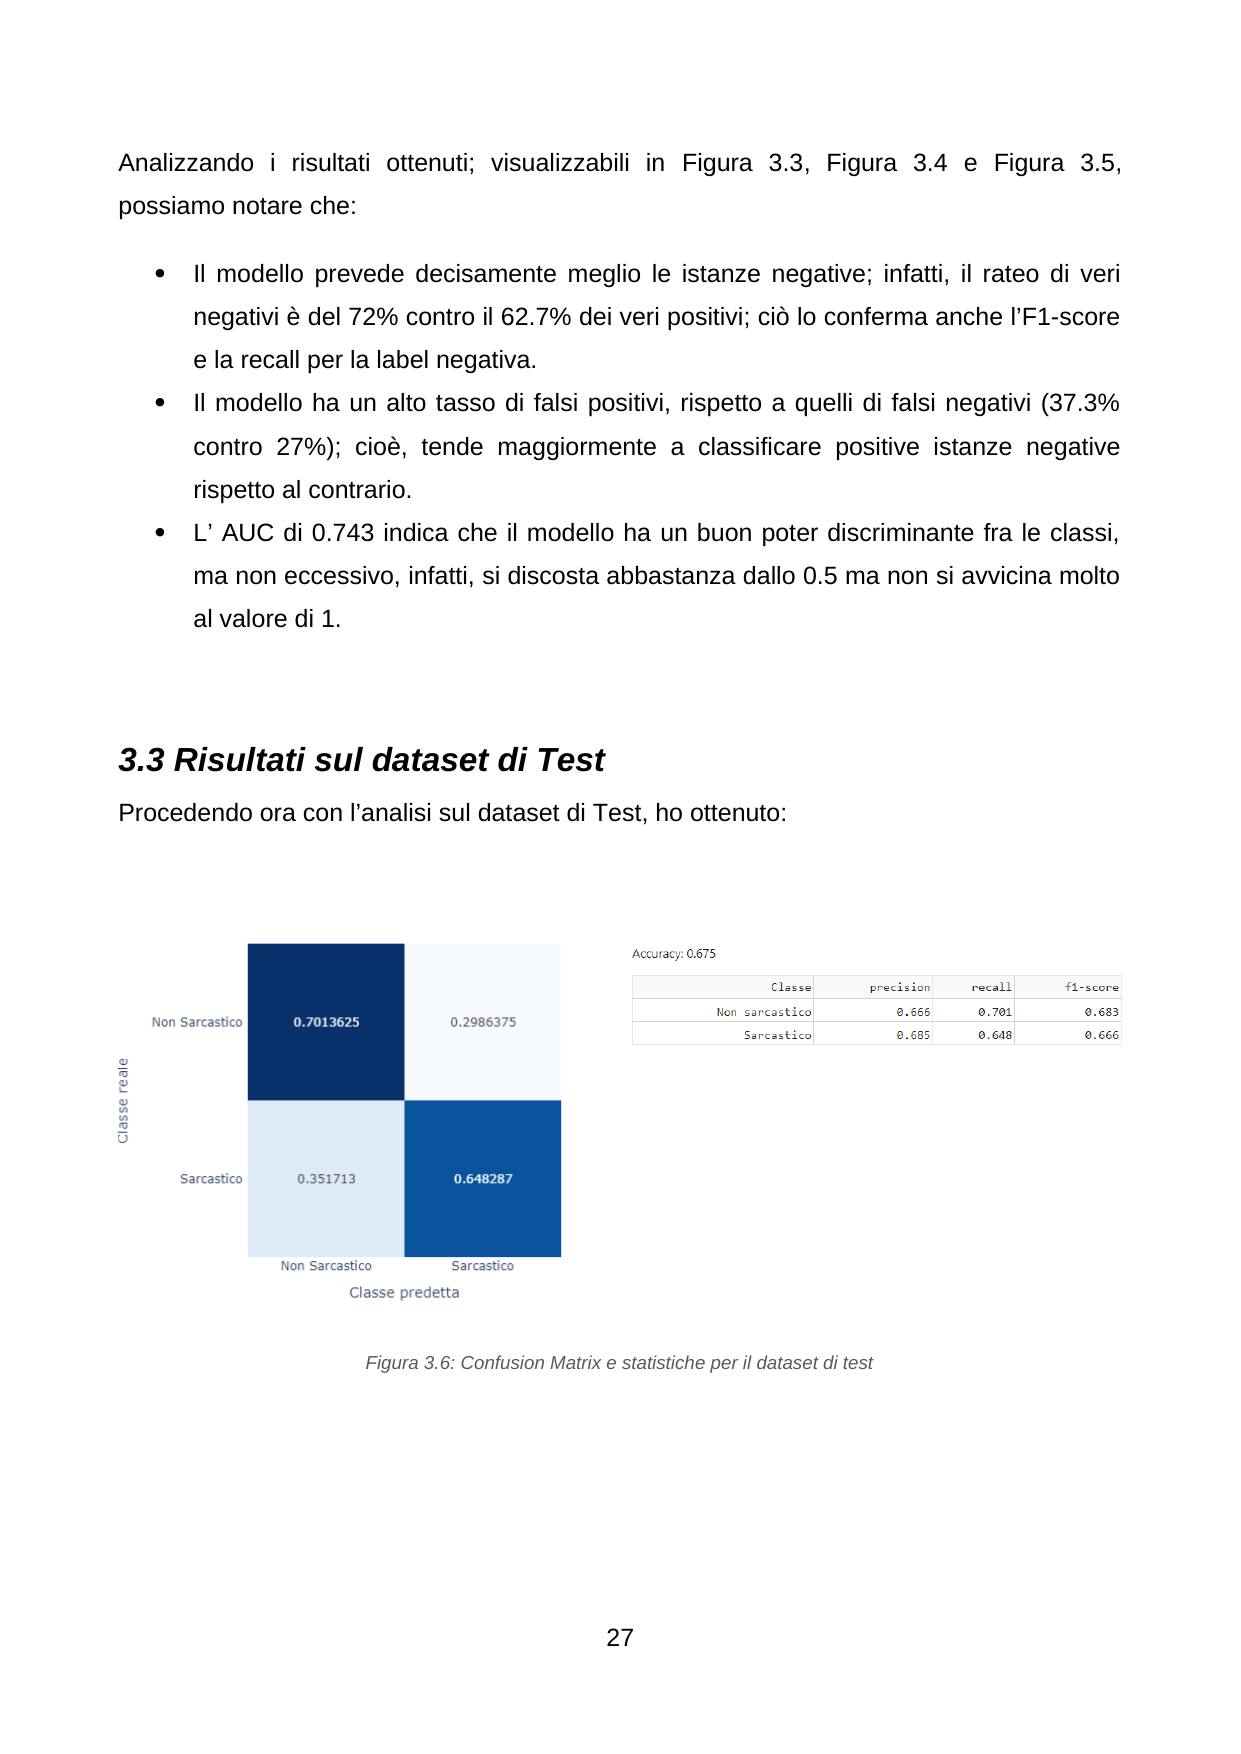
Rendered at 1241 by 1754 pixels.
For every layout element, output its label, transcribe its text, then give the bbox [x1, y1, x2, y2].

picture [118, 934, 586, 1312]
subtitle 3.3 Risultati sul dataset di Test [118, 740, 1122, 779]
text Figura 3.6: Confusion Matrix e statistiche per il dataset di test [118, 1352, 1122, 1373]
text Analizzando i risultati ottenuti; visualizzabili in Figura 3.3, Figura 3.4 e Figura 3.5, possiamo notare che: [118, 148, 1122, 219]
text Procedendo ora con l’analisi sul dataset di Test, ho ottenuto: [118, 798, 1122, 827]
list L’ AUC di 0.743 indica che il modello ha un buon poter discriminante fra le classi, ma non eccessivo, infatti, si discosta abbastanza dallo 0.5 ma non si avvicina molto al valore di 1. [156, 518, 1122, 633]
list Il modello ha un alto tasso di falsi positivi, rispetto a quelli di falsi negativi (37.3% contro 27%); cioè, tende maggiormente a classificare positive istanze negative rispetto al contrario. [156, 388, 1122, 503]
list Il modello prevede decisamente meglio le istanze negative; infatti, il rateo di veri negativi è del 72% contro il 62.7% dei veri positivi; ciò lo conferma anche l’F1-score e la recall per la label negativa. [156, 259, 1122, 374]
picture [623, 946, 1132, 1058]
